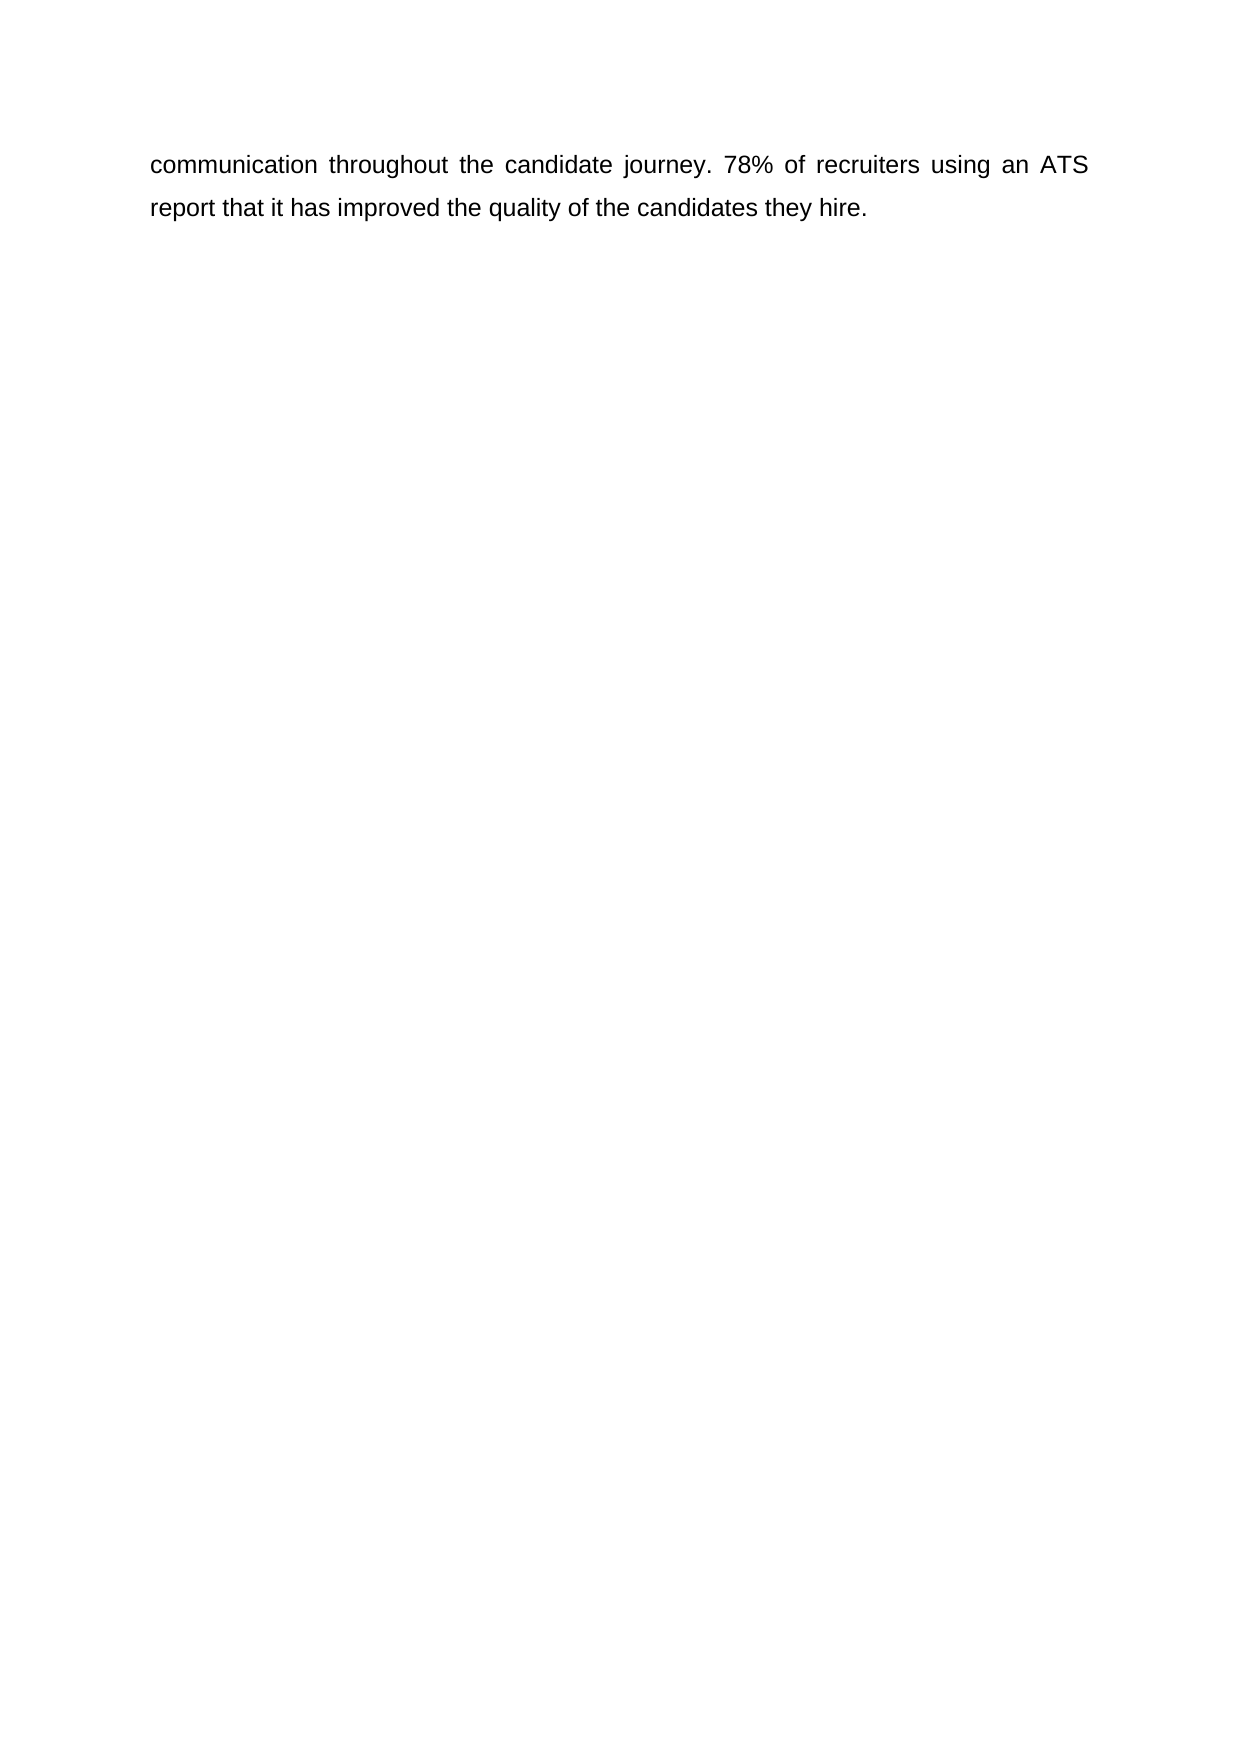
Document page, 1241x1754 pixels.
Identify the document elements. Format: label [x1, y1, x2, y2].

text [150, 150, 1090, 222]
